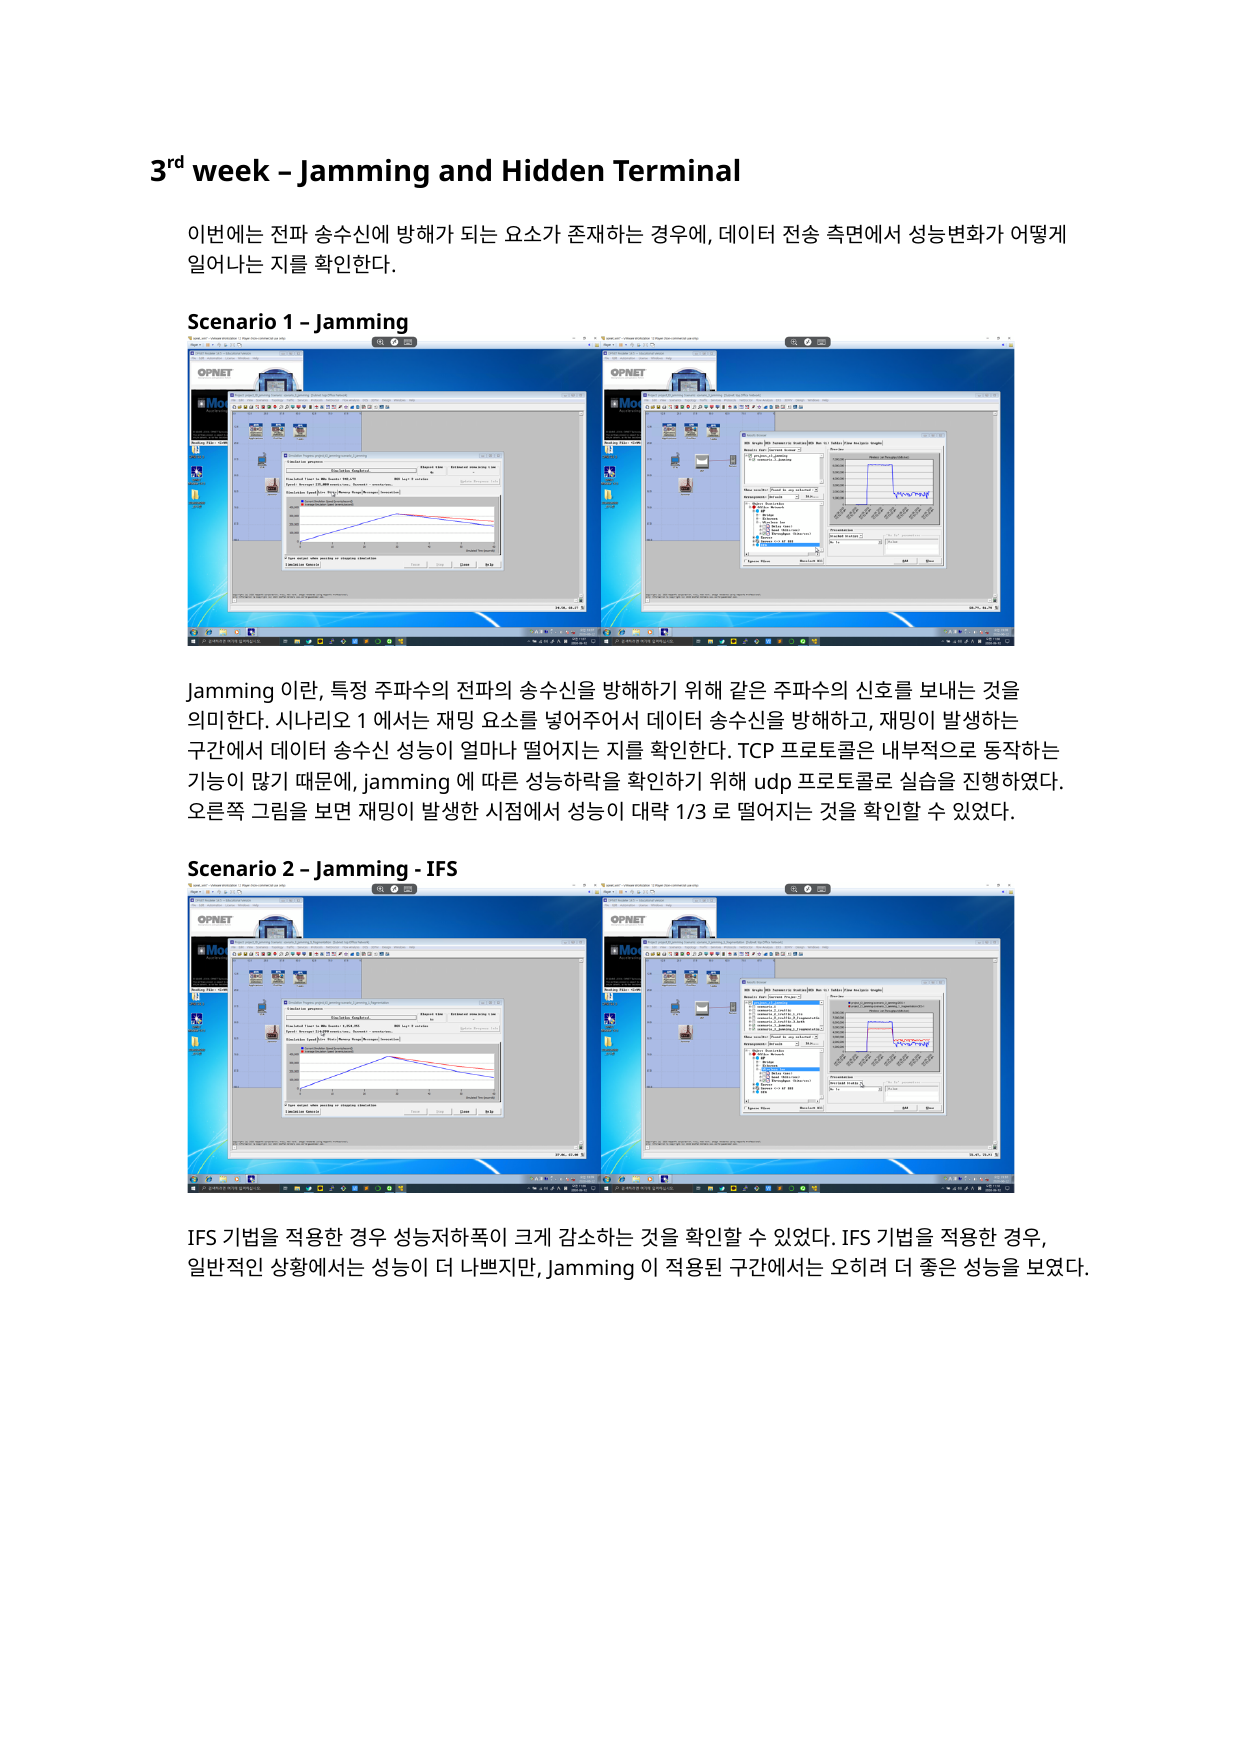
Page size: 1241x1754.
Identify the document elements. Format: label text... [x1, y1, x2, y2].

list Scenario 1 – Jamming [187, 307, 1090, 336]
list IFS 기법을 적용한 경우 성능저하폭이 크게 감소하는 것을 확인할 수 있었다. IFS 기법을 적용한 경우, 일반적인 상황에서는 성능이 더 나쁘지만, Jamming 이 적용된 구간에서는 오히려 더 좋은 성능을 보였다. [187, 1221, 1090, 1281]
picture [187, 882, 1015, 1193]
picture [192, 1037, 198, 1046]
picture [192, 490, 198, 499]
list Jamming 이란, 특정 주파수의 전파의 송수신을 방해하기 위해 같은 주파수의 신호를 보내는 것을 의미한다. 시나리오1 에서는 재밍 요소를 넣어주어서 데이터 송수신을 방해하고, 재밍이 발생하는 구간에서 데이터 송수신 성능이 얼마나 떨어지는 지를 확인한다. TCP 프로토콜은 내부적으로 동작하는 기능이 많기 때문에, jamming 에 따른 성능하락을 확인하기 위해 udp 프로토콜로 실습을 진행하였다. 오른쪽 그림을 보면 재밍이 발생한 시점에서 성능이 대략 1/3 로 떨어지는 것을 확인할 수 있었다. [187, 674, 1090, 826]
picture [187, 335, 1015, 646]
list 3rd week – Jamming and Hidden Terminal [150, 150, 1090, 190]
list Scenario 2 – Jamming - IFS [187, 854, 1090, 882]
list 이번에는 전파 송수신에 방해가 되는 요소가 존재하는 경우에, 데이터 전송 측면에서 성능변화가 어떻게 일어나는 지를 확인한다. [187, 218, 1090, 279]
